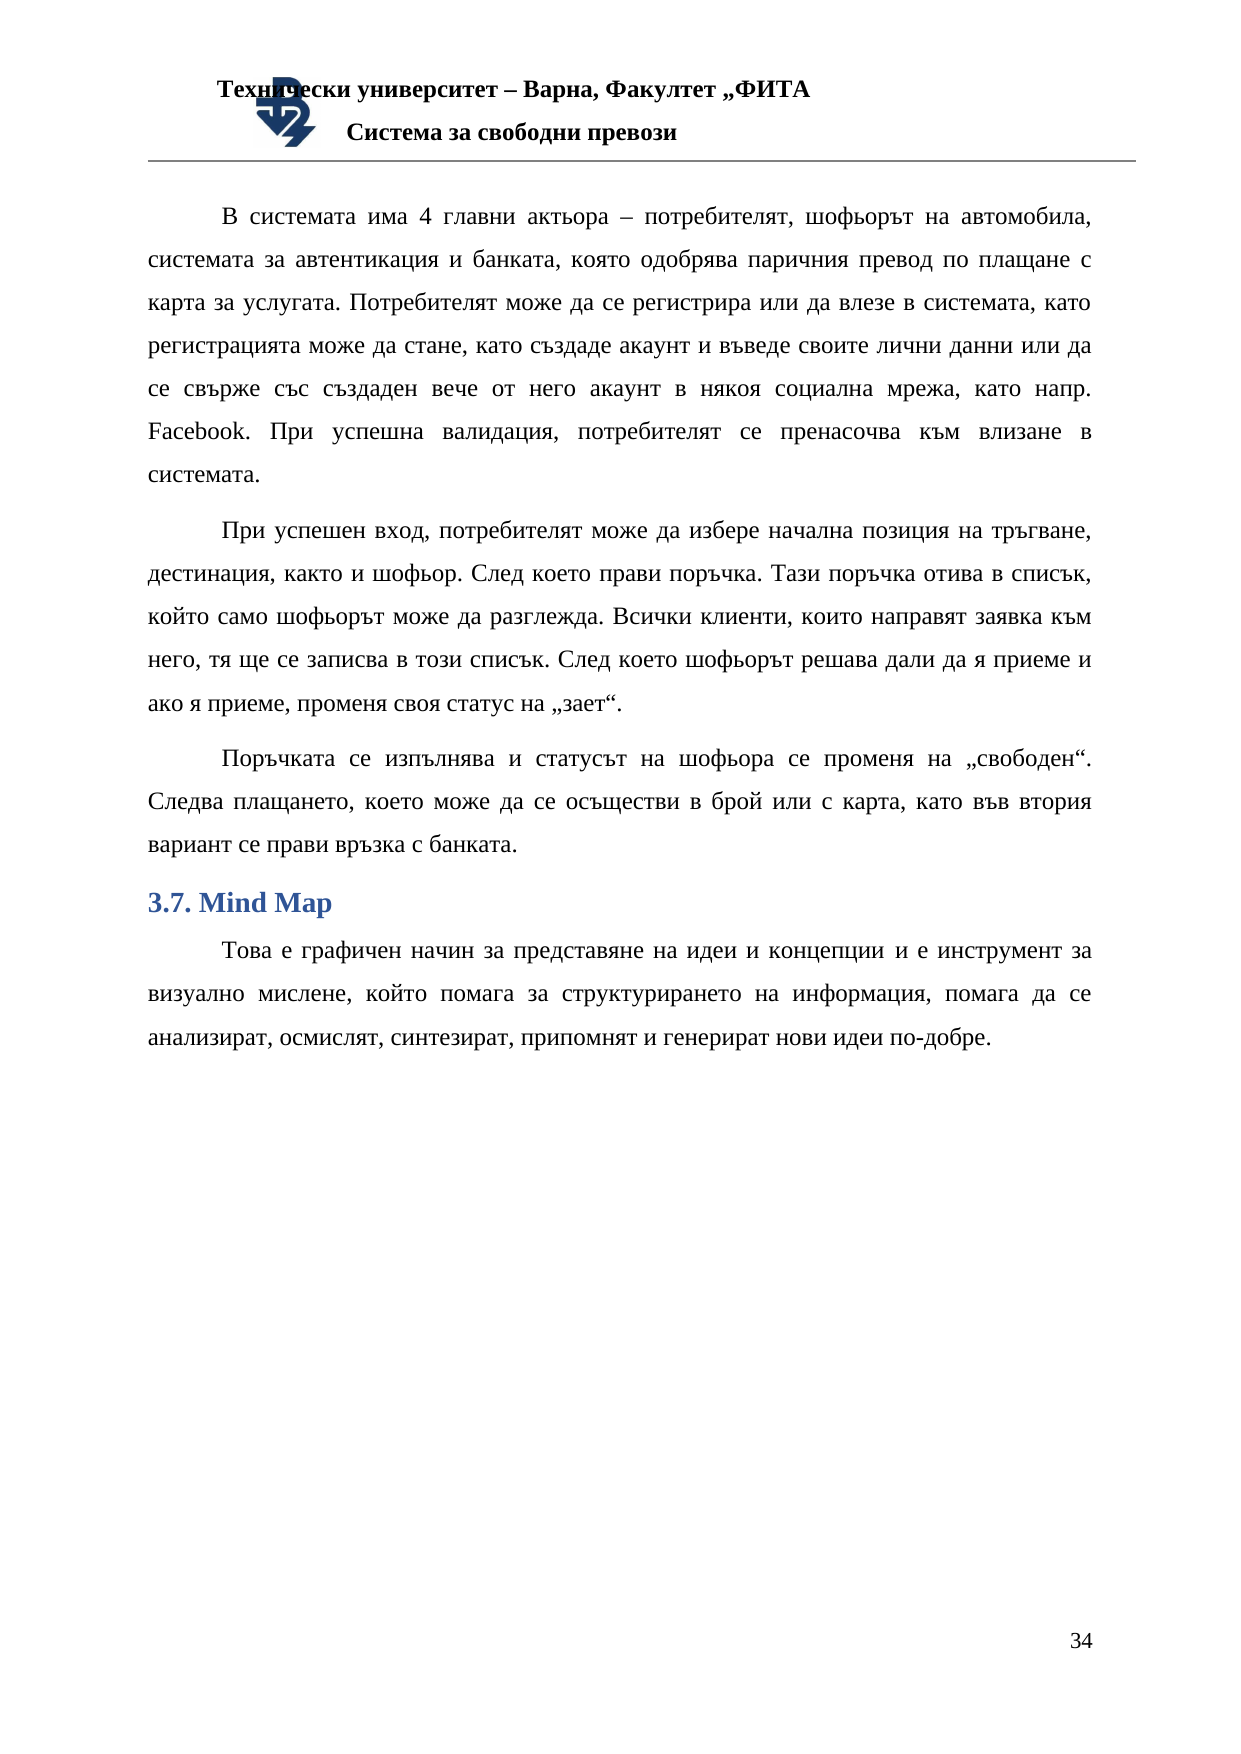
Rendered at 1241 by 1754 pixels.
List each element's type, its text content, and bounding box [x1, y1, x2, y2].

text При успешен вход, потребителят може да избере начална позиция на тръгване, дестинация, както и шофьор. След което прави поръчка. Тази поръчка отива в списък, който само шофьорът може да разглежда. Всички клиенти, които направят заявка към него, тя ще се записва в този списък. След което шофьорът решава дали да я приеме и ако я приеме, променя своя статус на „зает“. [148, 515, 1093, 716]
picture [315, 87, 321, 96]
text Поръчката се изпълнява и статусът на шофьора се променя на „свободен“. Следва плащането, което може да се осъществи в брой или с карта, като във втория вариант се прави връзка с банката. [148, 743, 1093, 858]
picture [253, 77, 321, 148]
text Това е графичен начин за представяне на идеи и концепции и е инструмент за визуално мислене, който помага за структурирането на информация, помага да се анализират, осмислят, синтезират, припомнят и генерират нови идеи по-добре. [148, 935, 1093, 1050]
subtitle 3.7. Mind Map [148, 885, 1093, 919]
text В системата има 4 главни актьора – потребителят, шофьорът на автомобила, системата за автентикация и банката, която одобрява паричния превод по плащане с карта за услугата. Потребителят може да се регистрира или да влезе в системата, като регистрацията може да стане, като създаде акаунт и въведе своите лични данни или да се свърже със създаден вече от него акаунт в някоя социална мрежа, като напр. Facebook. При успешна валидация, потребителят се пренасочва към влизане в системата. [148, 201, 1093, 488]
